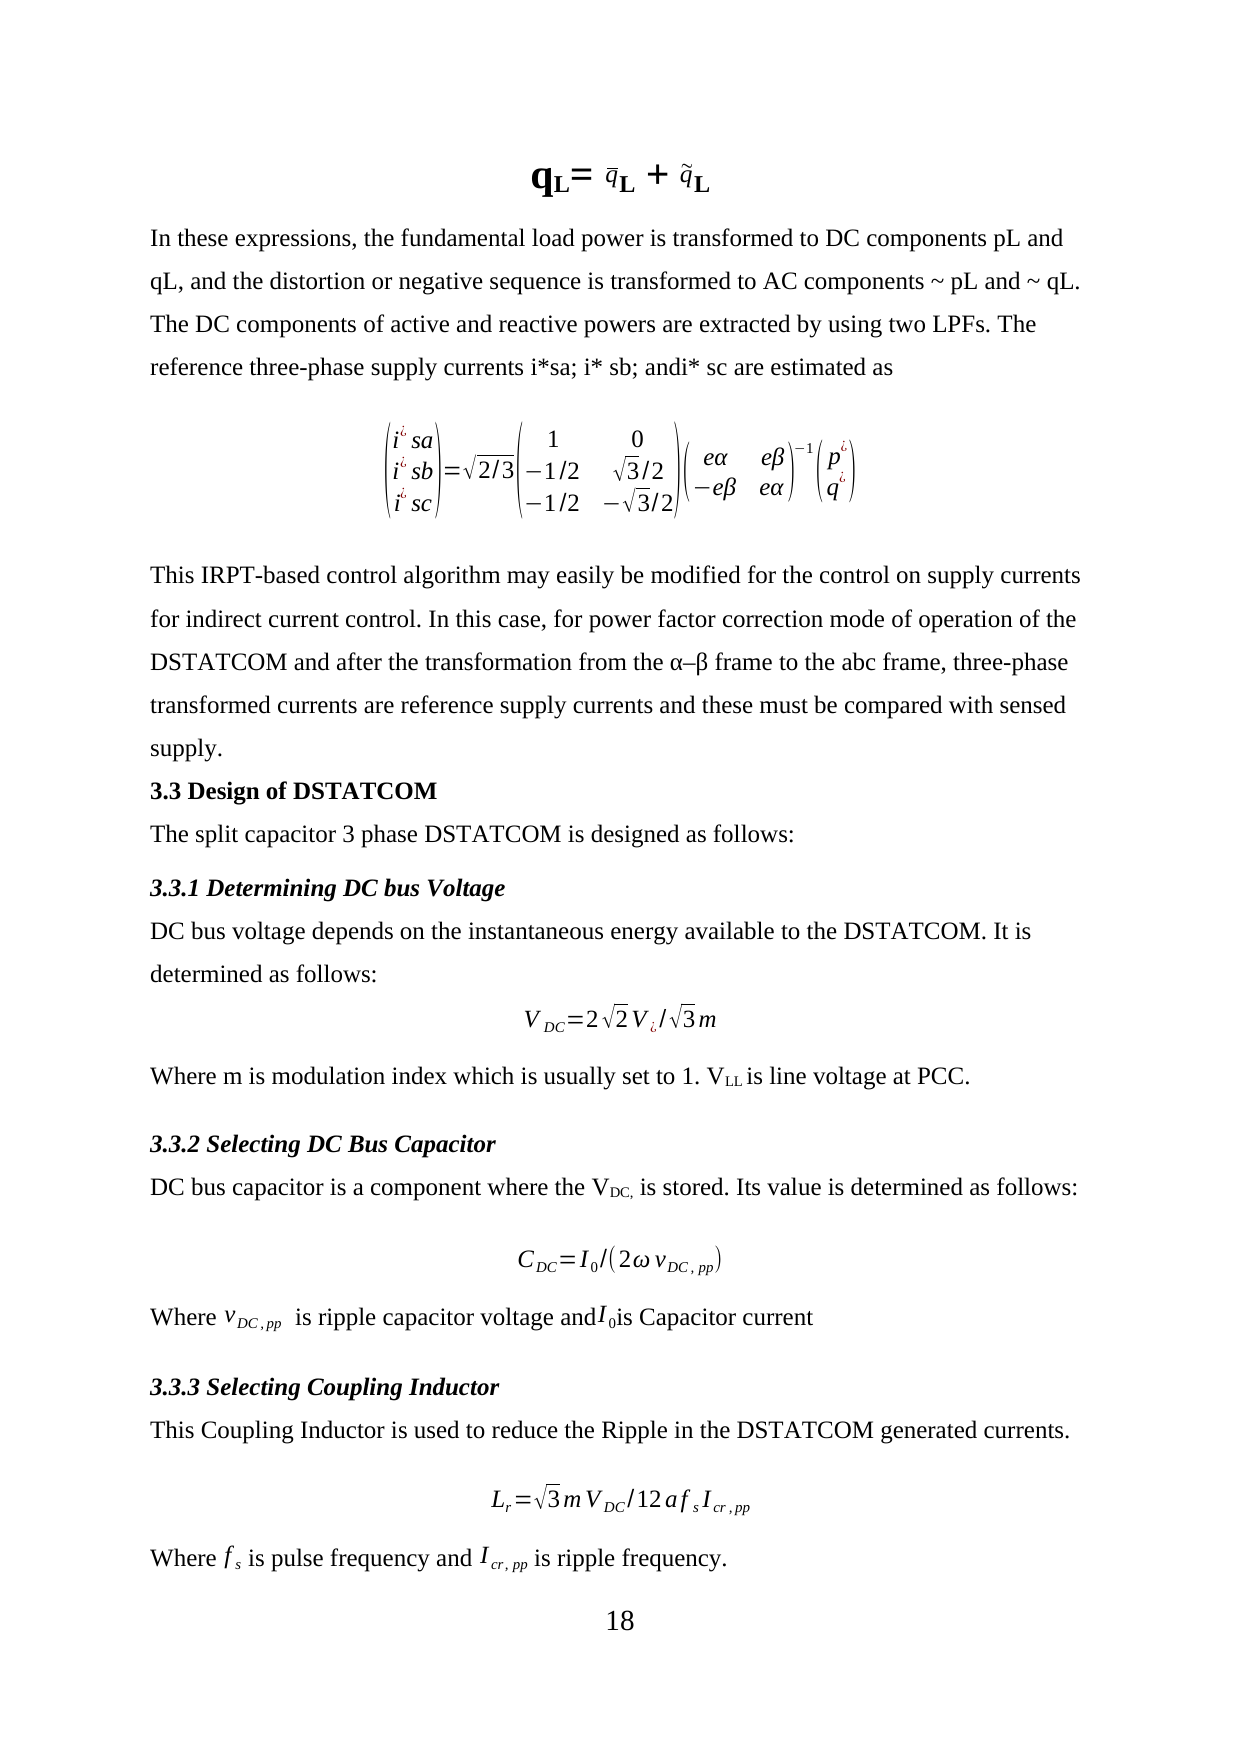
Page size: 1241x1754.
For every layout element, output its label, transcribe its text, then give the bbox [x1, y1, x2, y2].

text Where is pulse frequency and is ripple frequency. [150, 1541, 1090, 1573]
text This Coupling Inductor is used to reduce the Ripple in the DSTATCOM generated currents. [150, 1415, 1090, 1443]
text Where m is modulation index which is usually set to 1. VLL is line voltage at PCC. [150, 1061, 1090, 1089]
text DC bus voltage depends on the instantaneous energy available to the DSTATCOM. It is determined as follows: [150, 916, 1090, 988]
text The split capacitor 3 phase DSTATCOM is designed as follows: [150, 819, 1090, 848]
subtitle 3.3.1 Determining DC bus Voltage [150, 873, 1090, 902]
text qL= L + L [150, 150, 1090, 198]
text This IRPT-based control algorithm may easily be modified for the control on supply currents for indirect current control. In this case, for power factor correction mode of operation of the DSTATCOM and after the transformation from the α–β frame to the abc frame, three-phase transformed currents are reference supply currents and these must be compared with sensed supply. [150, 561, 1090, 762]
text DC bus capacitor is a component where the VDC, is stored. Its value is determined as follows: [150, 1172, 1090, 1201]
subtitle 3.3.3 Selecting Coupling Inductor [150, 1372, 1090, 1400]
text In these expressions, the fundamental load power is transformed to DC components pL and qL, and the distortion or negative sequence is transformed to AC components ~ pL and ~ qL. The DC components of active and reactive powers are extracted by using two LPFs. The reference three-phase supply currents i*sa; i* sb; andi* sc are estimated as [150, 223, 1090, 381]
subtitle 3.3.2 Selecting DC Bus Capacitor [150, 1129, 1090, 1158]
subtitle 3.3 Design of DSTATCOM [150, 776, 1090, 805]
text Where is ripple capacitor voltage andis Capacitor current [150, 1301, 1090, 1332]
